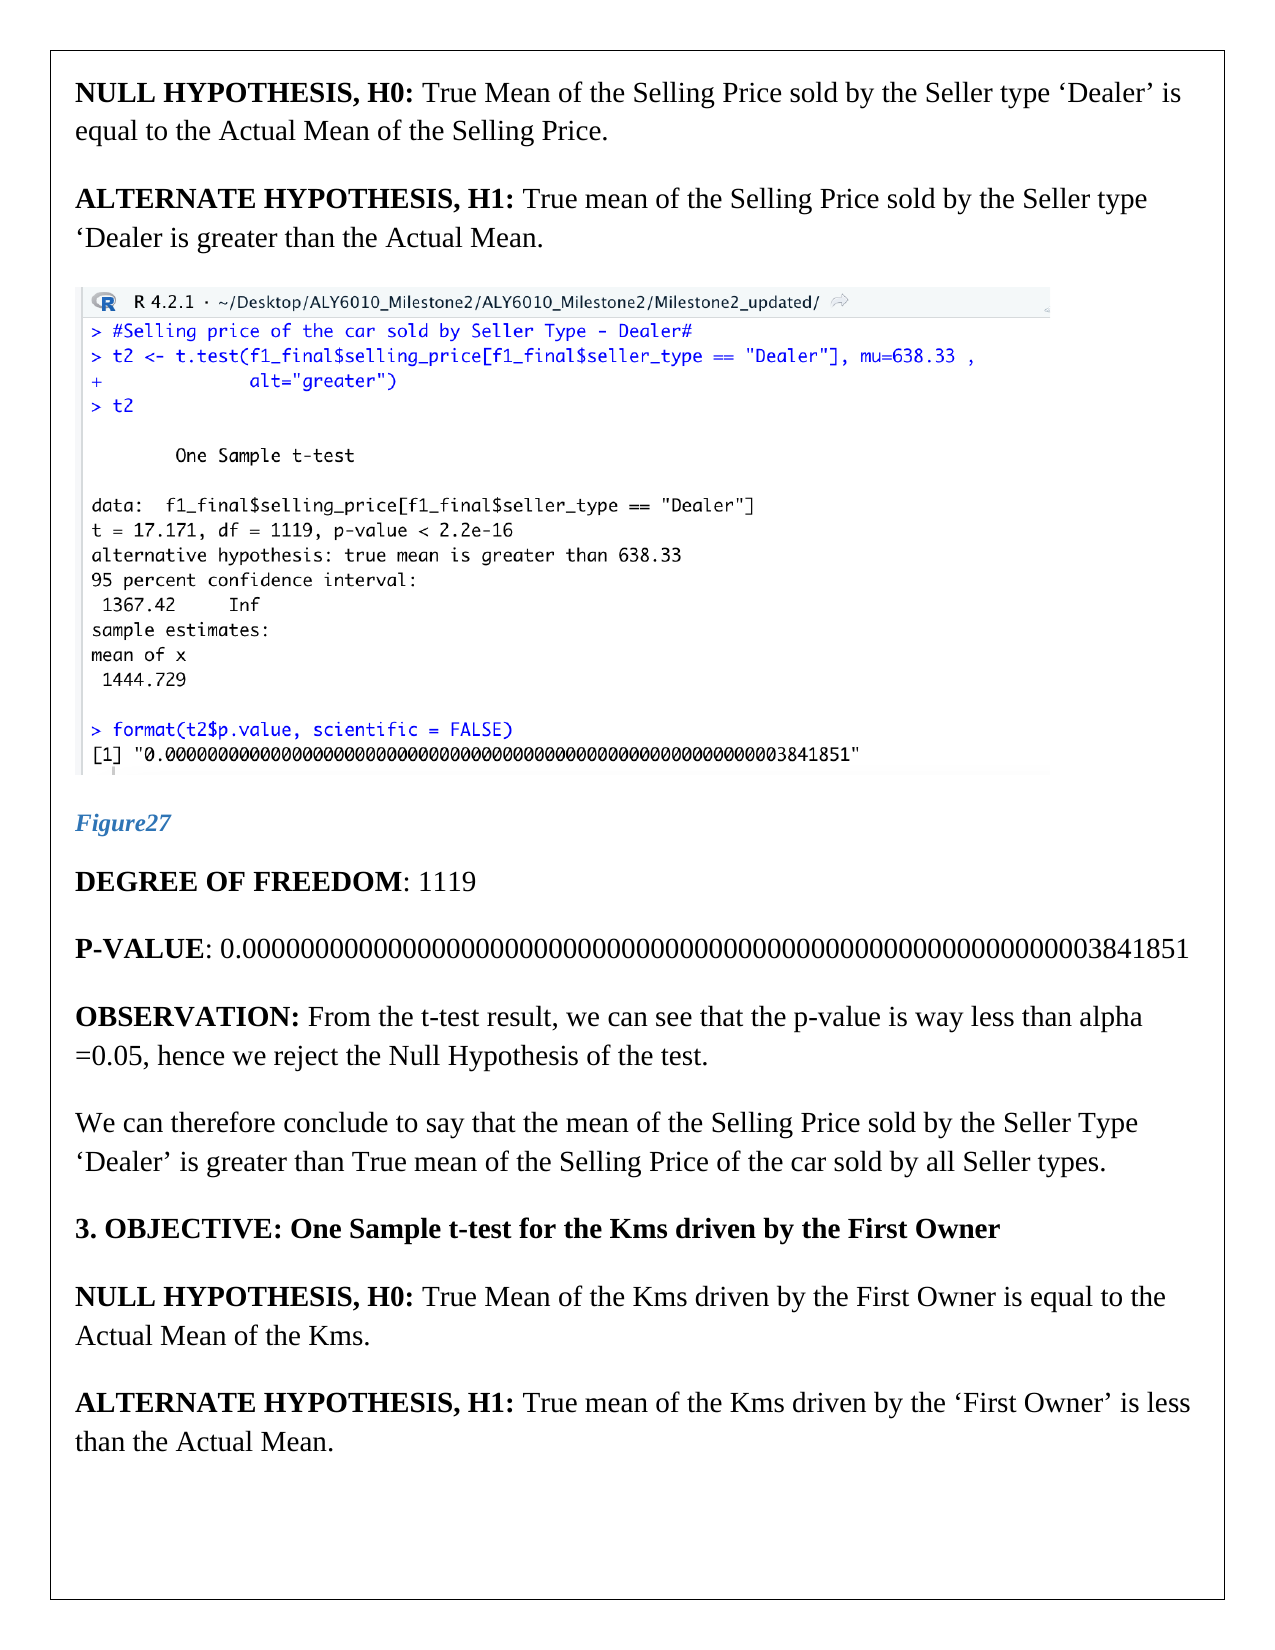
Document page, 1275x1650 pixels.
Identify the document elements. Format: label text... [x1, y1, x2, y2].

text 3. OBJECTIVE: One Sample t-test for the Kms driven by the First Owner [75, 1212, 1200, 1245]
text P-VALUE: 0.00000000000000000000000000000000000000000000000000000000003841851 [75, 931, 1200, 965]
text DEGREE OF FREEDOM: 1119 [75, 864, 1200, 897]
text We can therefore conclude to say that the mean of the Selling Price sold by the Seller Type ‘Dealer’ is greater than True mean of the Selling Price of the car sold by all Seller types. [75, 1105, 1200, 1177]
text ALTERNATE HYPOTHESIS, H1: True mean of the Selling Price sold by the Seller type ‘Dealer is greater than the Actual Mean. [75, 181, 1200, 253]
text NULL HYPOTHESIS, H0: True Mean of the Selling Price sold by the Seller type ‘Dealer’ is equal to the Actual Mean of the Selling Price. [75, 75, 1200, 147]
picture [75, 287, 1050, 775]
text OBSERVATION: From the t-test result, we can see that the p-value is way less than alpha =0.05, hence we reject the Null Hypothesis of the test. [75, 999, 1200, 1071]
text NULL HYPOTHESIS, H0: True Mean of the Kms driven by the First Owner is equal to the Actual Mean of the Kms. [75, 1279, 1200, 1351]
text Figure27 [75, 808, 1200, 837]
text ALTERNATE HYPOTHESIS, H1: True mean of the Kms driven by the ‘First Owner’ is less than the Actual Mean. [75, 1386, 1200, 1458]
